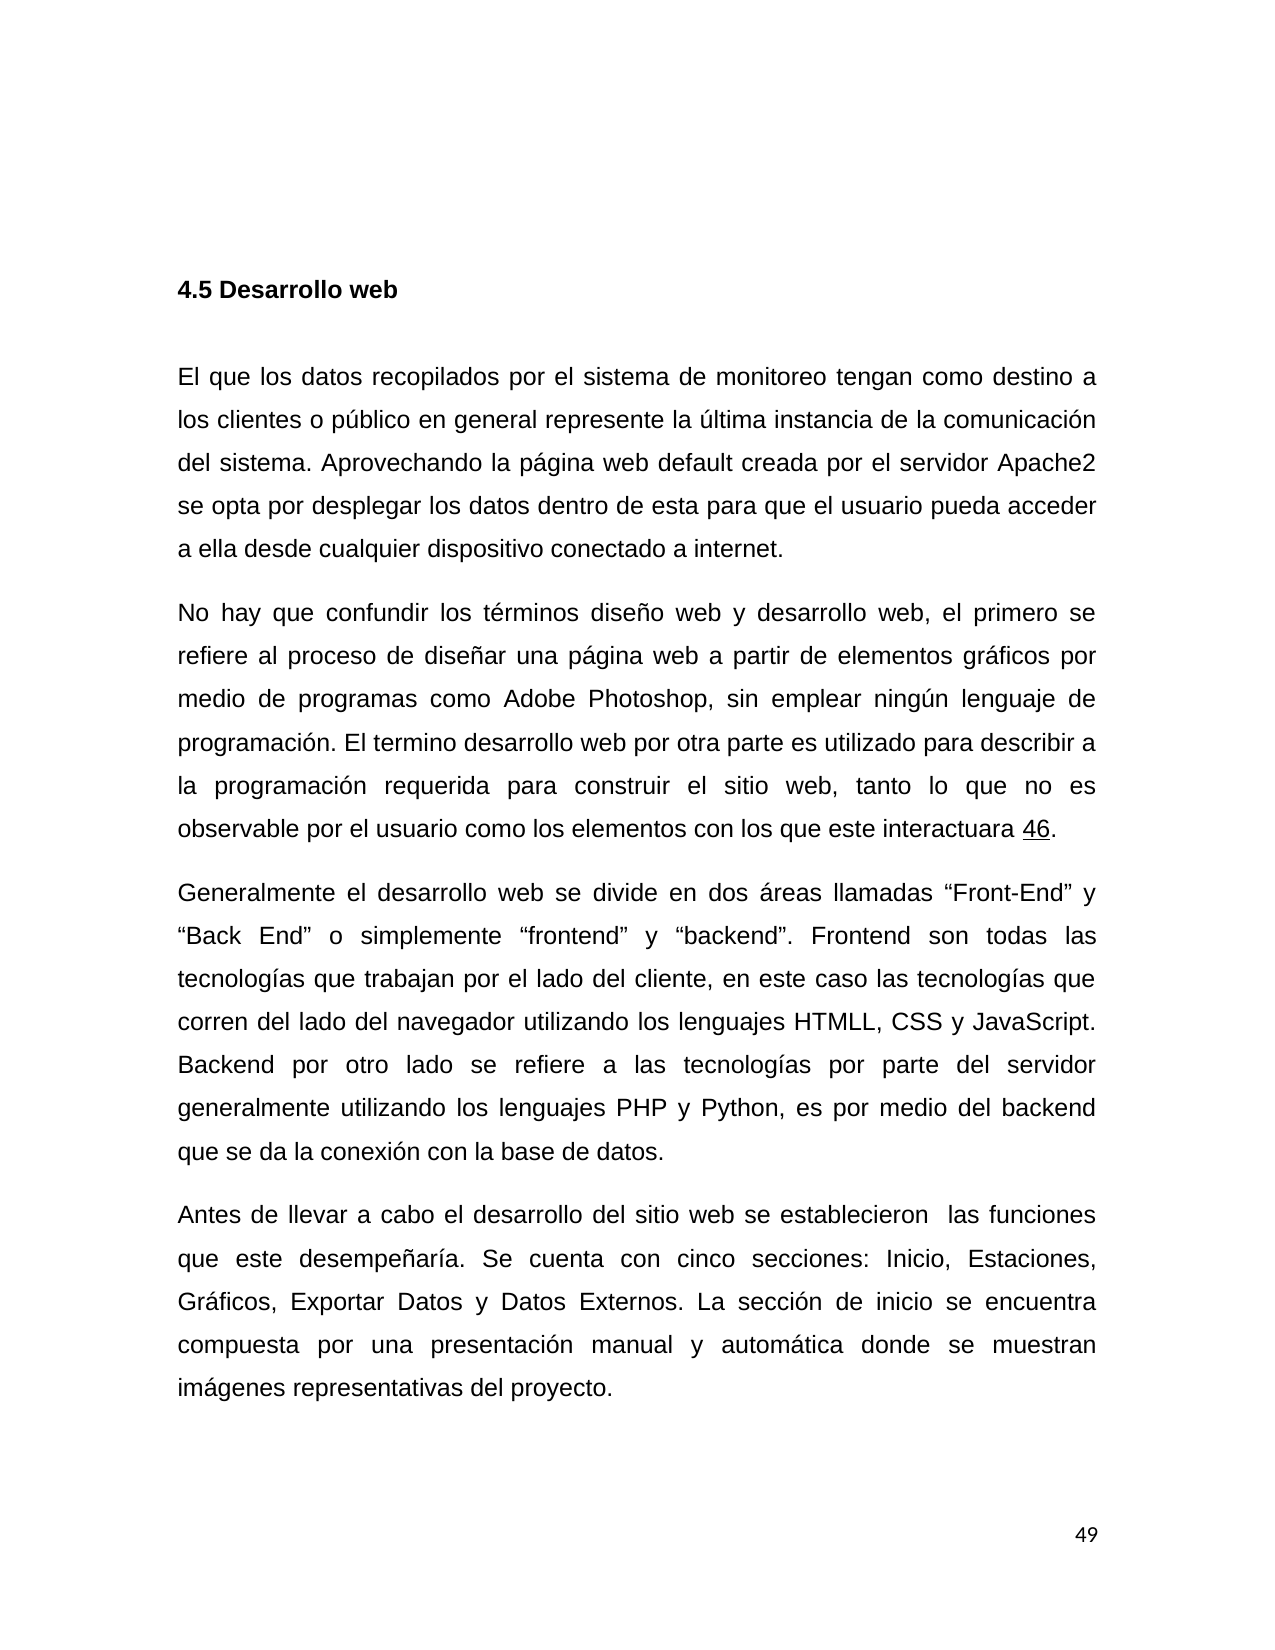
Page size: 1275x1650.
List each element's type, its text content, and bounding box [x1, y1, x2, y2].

text Generalmente el desarrollo web se divide en dos áreas llamadas “Front-End” y “Back End” o simplemente “frontend” y “backend”. Frontend son todas las tecnologías que trabajan por el lado del cliente, en este caso las tecnologías que corren del lado del navegador utilizando los lenguajes HTMLL, CSS y JavaScript. Backend por otro lado se refiere a las tecnologías por parte del servidor generalmente utilizando los lenguajes PHP y Python, es por medio del backend que se da la conexión con la base de datos. [177, 878, 1098, 1165]
text Antes de llevar a cabo el desarrollo del sitio web se establecieron las funciones que este desempeñaría. Se cuenta con cinco secciones: Inicio, Estaciones, Gráficos, Exportar Datos y Datos Externos. La sección de inicio se encuentra compuesta por una presentación manual y automática donde se muestran imágenes representativas del proyecto. [177, 1201, 1098, 1402]
text No hay que confundir los términos diseño web y desarrollo web, el primero se refiere al proceso de diseñar una página web a partir de elementos gráficos por medio de programas como Adobe Photoshop, sin emplear ningún lenguaje de programación. El termino desarrollo web por otra parte es utilizado para describir a la programación requerida para construir el sitio web, tanto lo que no es observable por el usuario como los elementos con los que este interactuara . [177, 598, 1098, 843]
subtitle 4.5 Desarrollo web [177, 276, 1098, 304]
text El que los datos recopilados por el sistema de monitoreo tengan como destino a los clientes o público en general represente la última instancia de la comunicación del sistema. Aprovechando la página web default creada por el servidor Apache2 se opta por desplegar los datos dentro de esta para que el usuario pueda acceder a ella desde cualquier dispositivo conectado a internet. [177, 319, 1098, 563]
